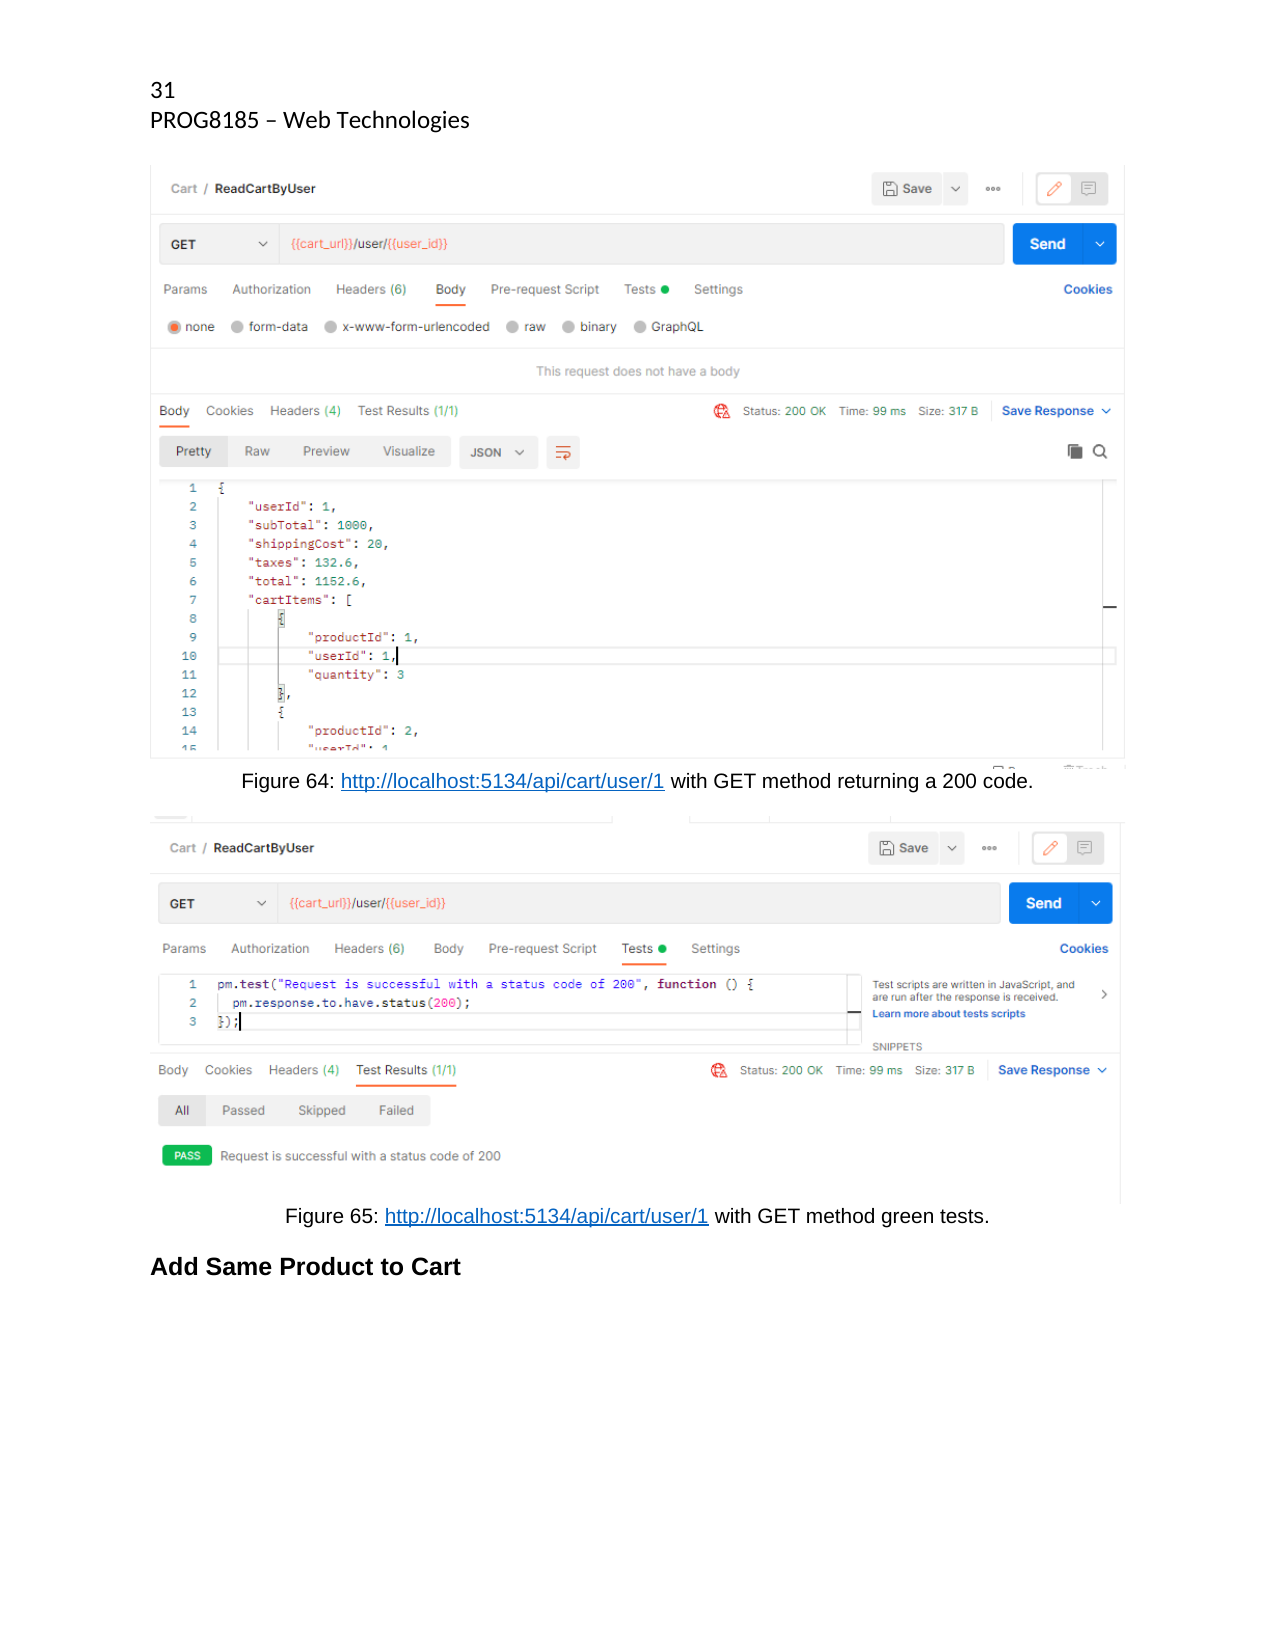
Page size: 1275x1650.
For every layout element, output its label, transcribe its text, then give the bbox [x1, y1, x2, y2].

text Figure 64: http://localhost:5134/api/cart/user/1 with GET method returning a 200 code. [150, 769, 1125, 793]
picture [150, 816, 1125, 1204]
text Figure 65: http://localhost:5134/api/cart/user/1 with GET method green tests. [150, 1204, 1125, 1227]
text Add Same Product to Cart [150, 1251, 1125, 1280]
picture [150, 165, 1125, 769]
